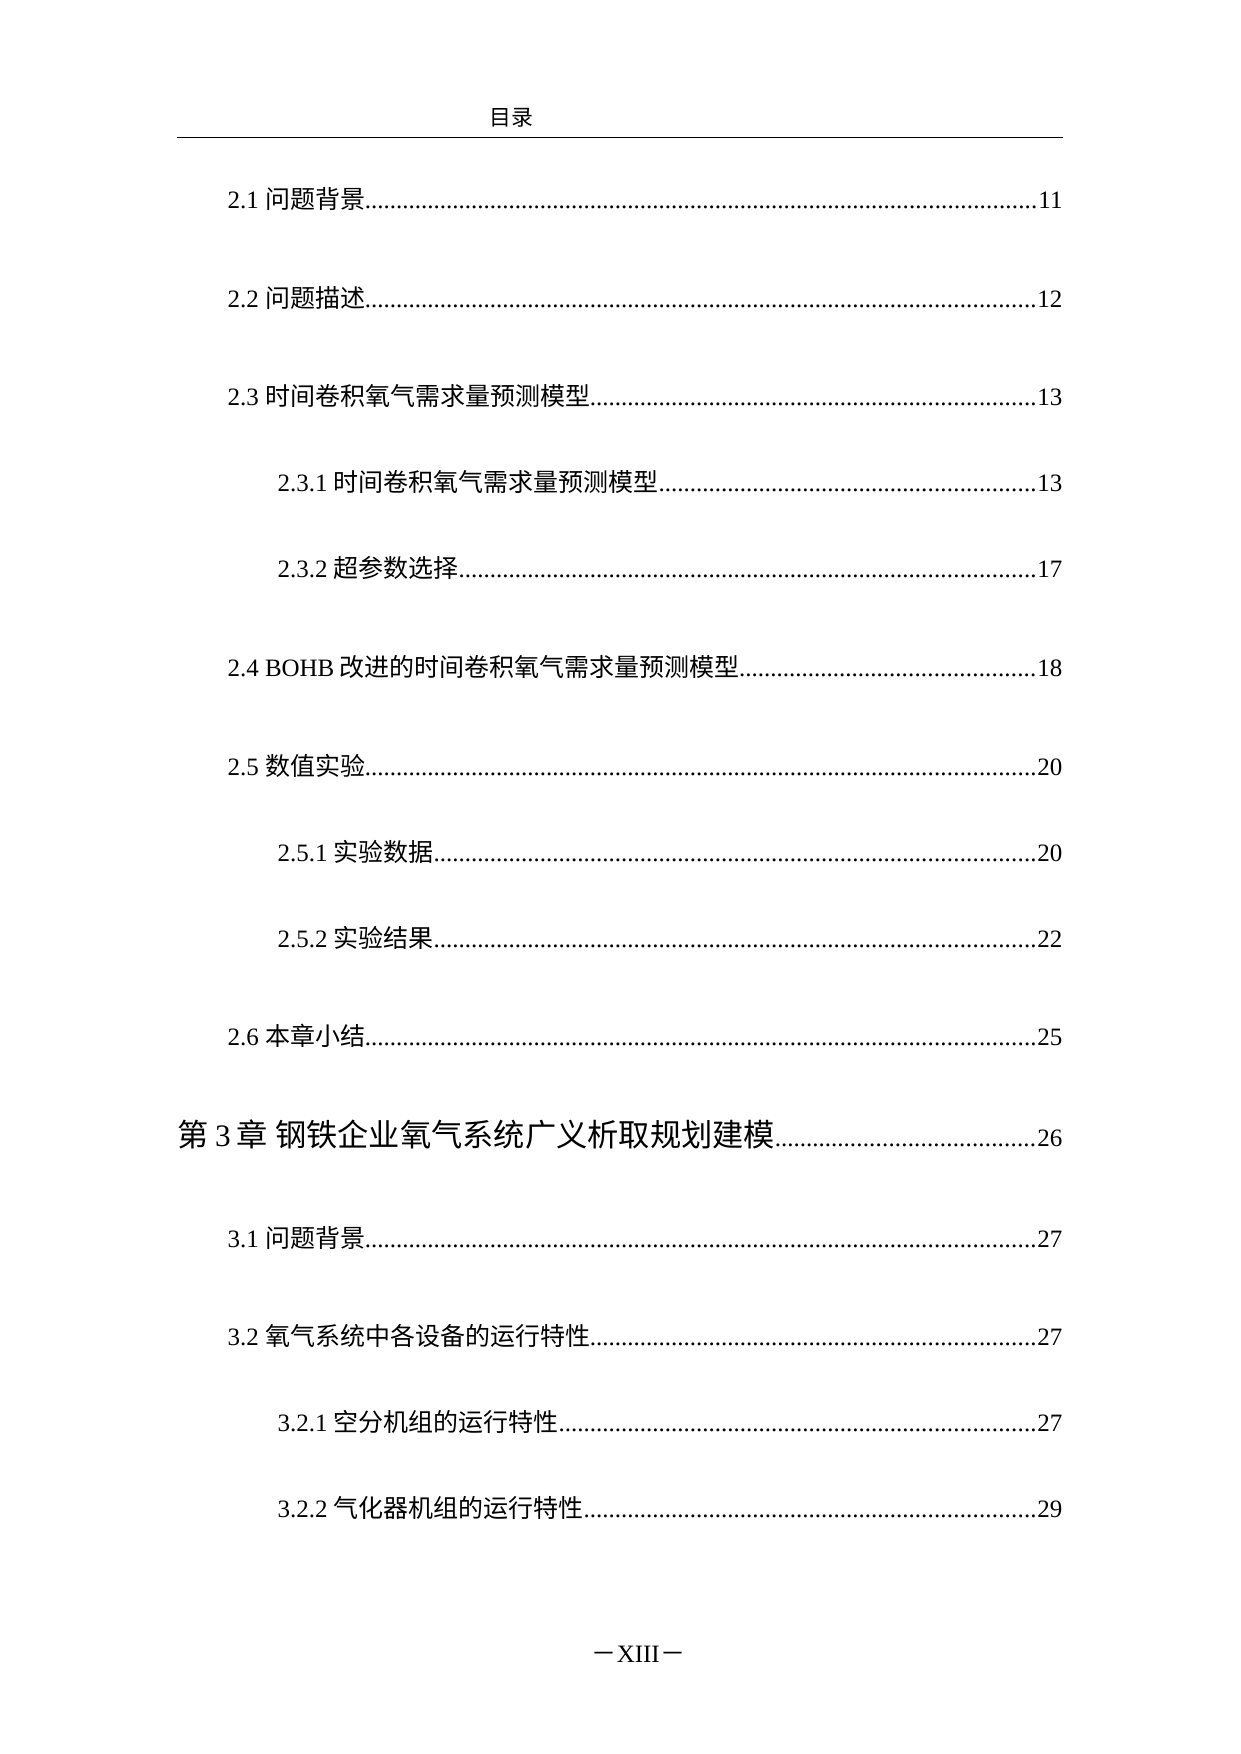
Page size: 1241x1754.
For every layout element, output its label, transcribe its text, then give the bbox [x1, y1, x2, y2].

text 2.2 问题描述 12 [177, 262, 1063, 330]
text 2.6 本章小结 25 [177, 1001, 1063, 1069]
text 2.4 BOHB改进的时间卷积氧气需求量预测模型 18 [177, 632, 1063, 699]
text 2.5.2 实验结果 22 [177, 902, 1063, 970]
text 2.3.2 超参数选择 17 [177, 533, 1063, 601]
text 2.1 问题背景 11 [177, 164, 1063, 232]
text 3.1 问题背景 27 [177, 1202, 1063, 1270]
text 2.3 时间卷积氧气需求量预测模型 13 [177, 361, 1063, 429]
text 3.2.2 气化器机组的运行特性 29 [177, 1473, 1063, 1541]
text 2.5 数值实验 20 [177, 730, 1063, 798]
text 3.2 氧气系统中各设备的运行特性 27 [177, 1301, 1063, 1369]
text 2.5.1 实验数据 20 [177, 816, 1063, 884]
text 第3章 钢铁企业氧气系统广义析取规划建模 26 [177, 1099, 1063, 1167]
text 3.2.1 空分机组的运行特性 27 [177, 1387, 1063, 1455]
text 2.3.1 时间卷积氧气需求量预测模型 13 [177, 447, 1063, 515]
